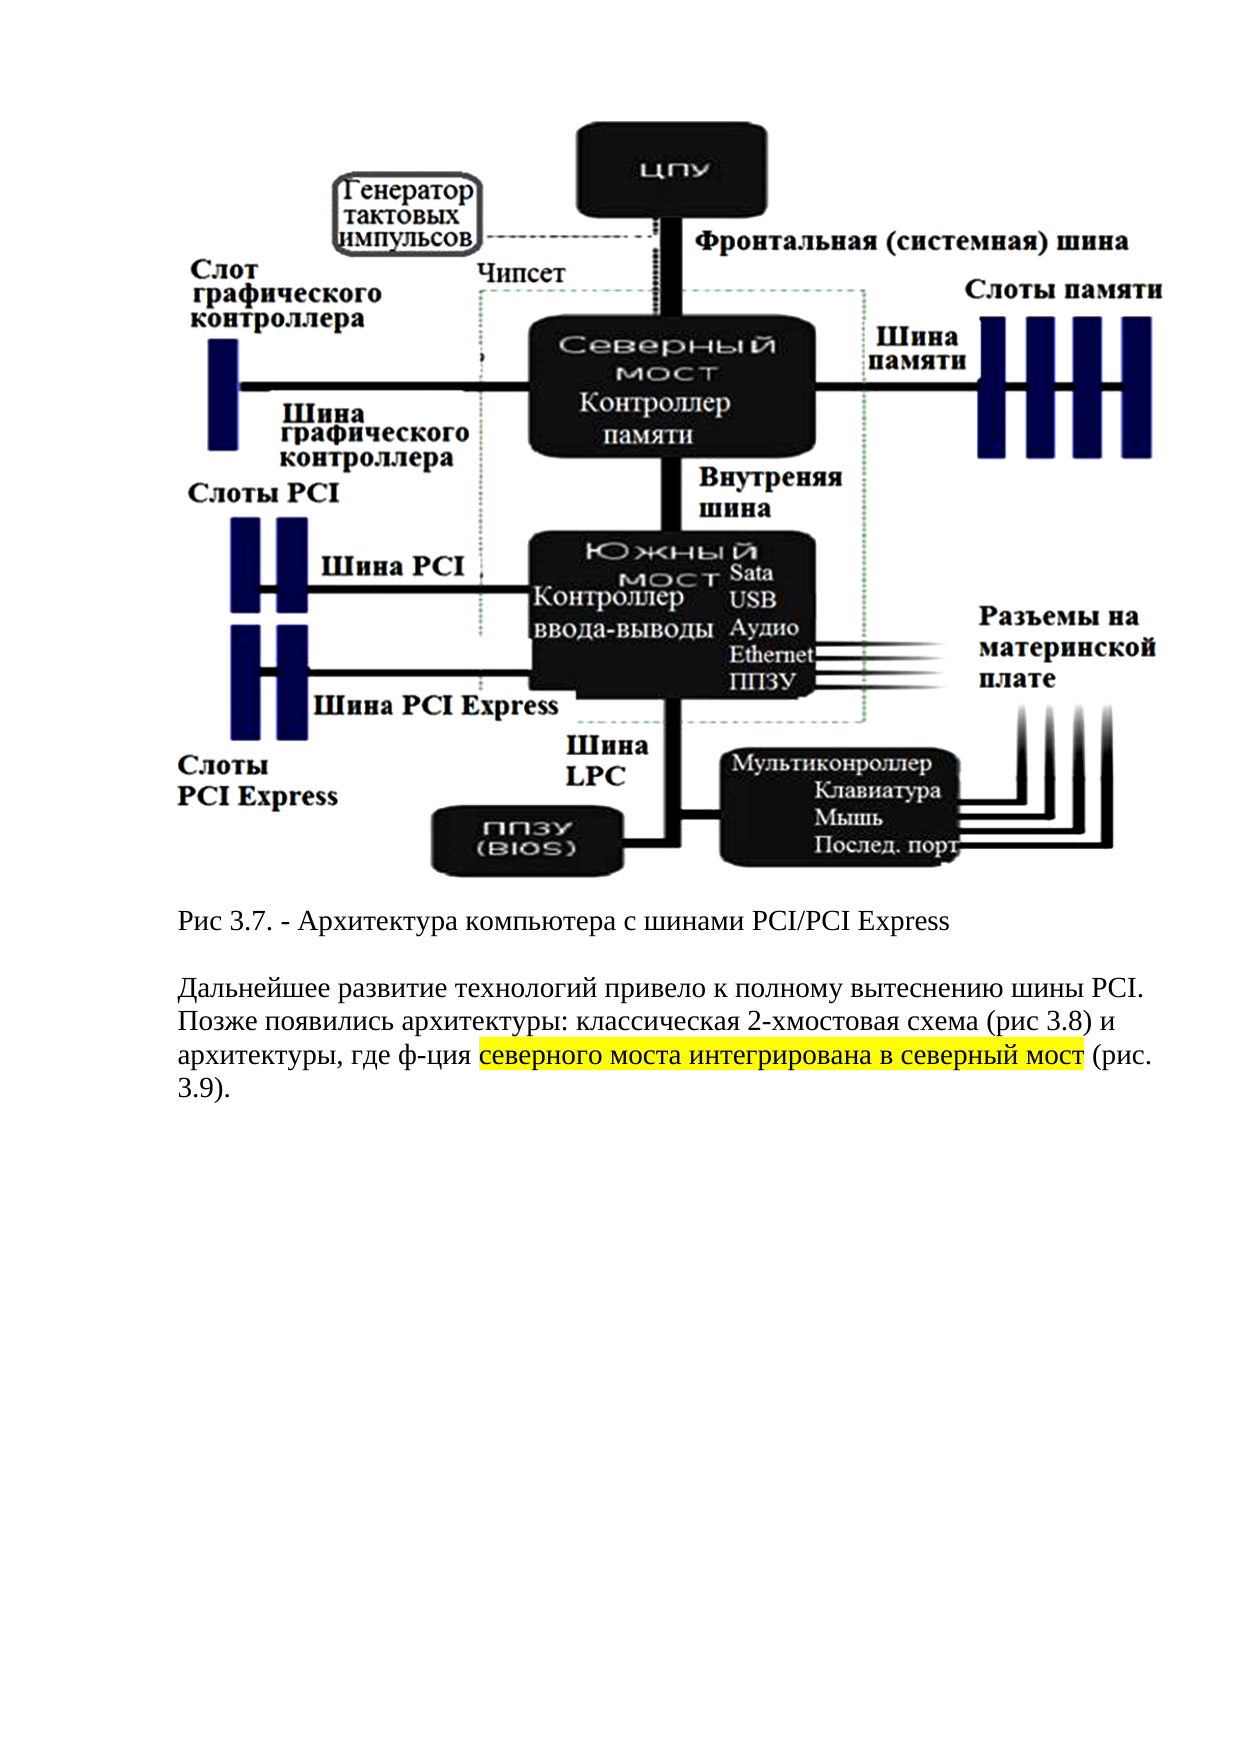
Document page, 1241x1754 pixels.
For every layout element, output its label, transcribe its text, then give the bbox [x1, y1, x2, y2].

text Позже появились архитектуры: классическая 2-хмостовая схема (рис 3.8) и архитектуры, где ф-ция северного моста интегрирована в северный мост (рис. 3.9). [177, 1003, 1181, 1104]
text Рис 3.7. - Архитектура компьютера с шинами PCI/PCI Express [177, 897, 1181, 936]
text Дальнейшее развитие технологий привело к полному вытеснению шины PCI. [177, 970, 1181, 1003]
picture [177, 118, 1189, 897]
